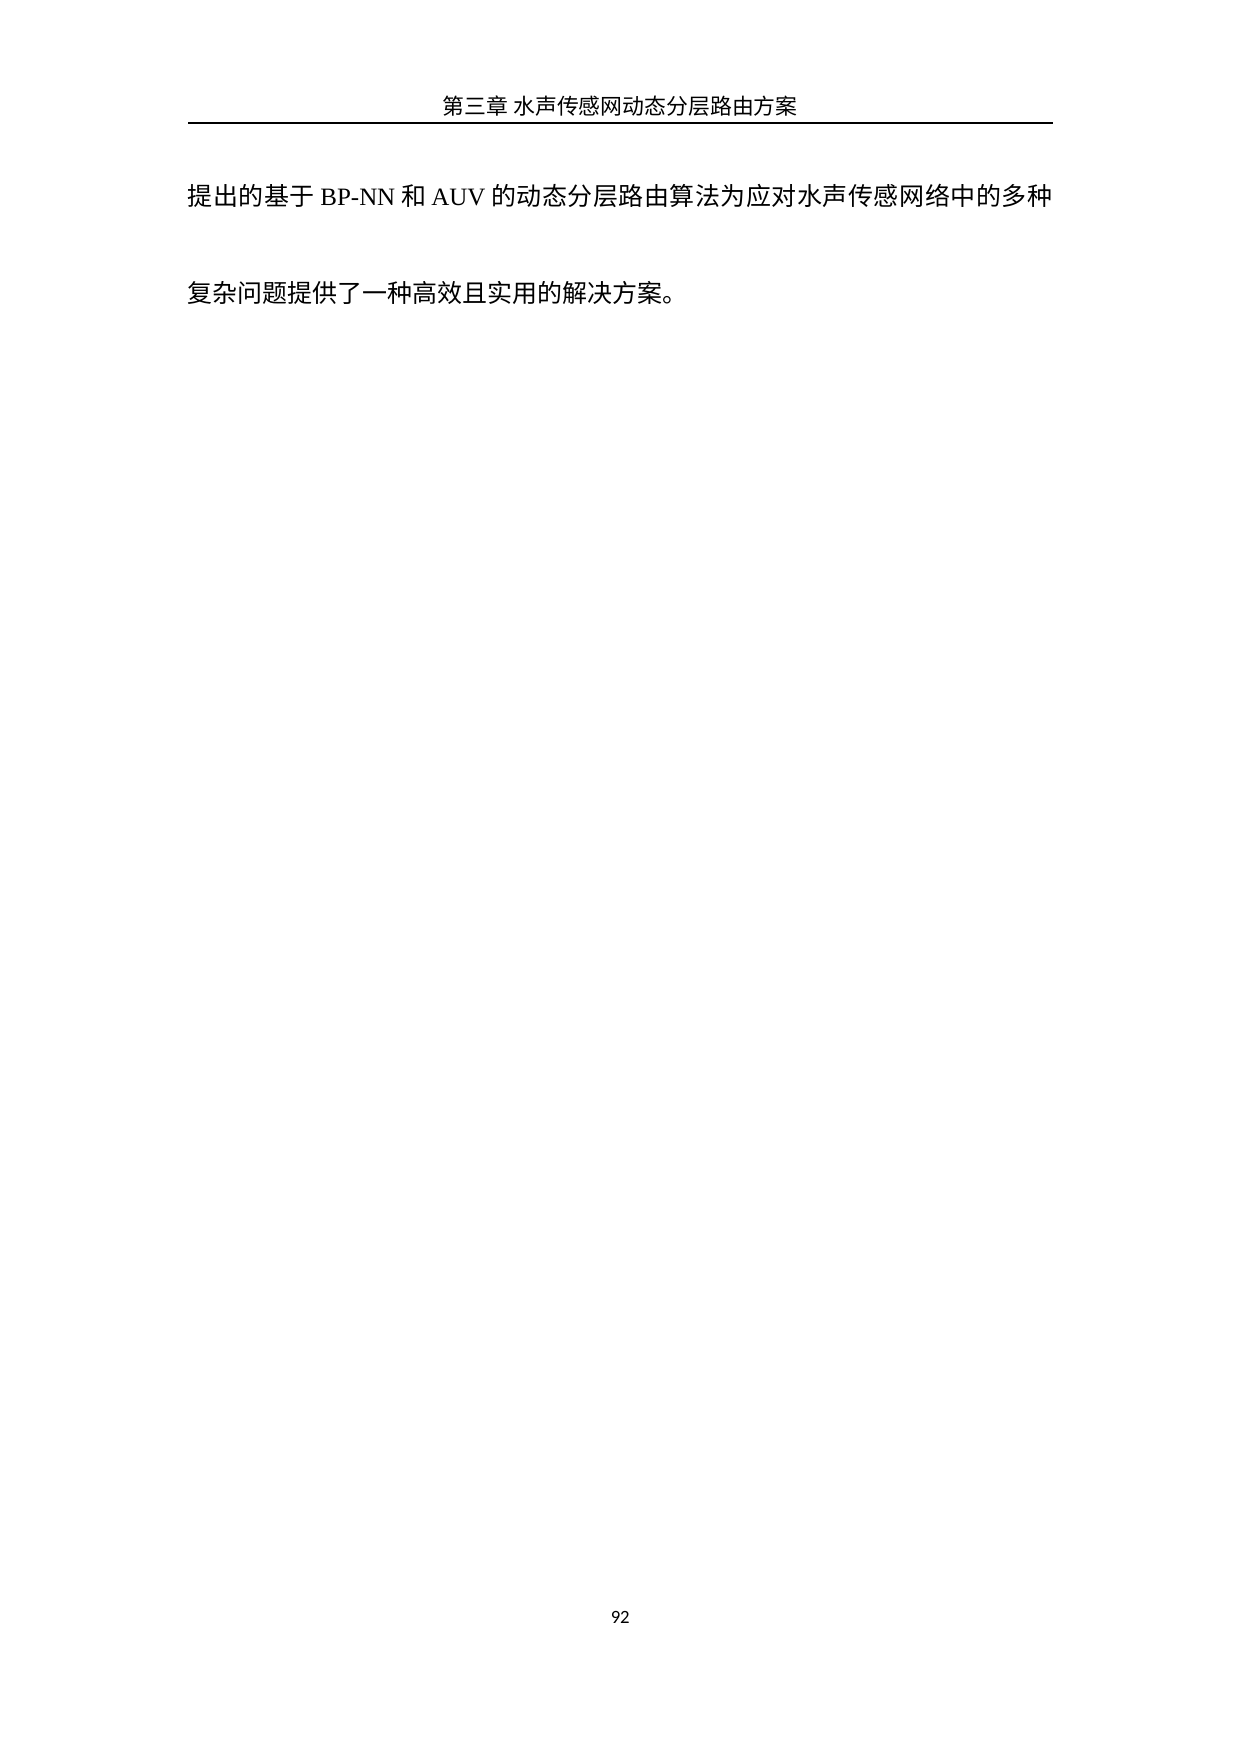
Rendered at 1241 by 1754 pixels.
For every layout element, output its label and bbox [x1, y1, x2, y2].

text [187, 162, 1053, 324]
